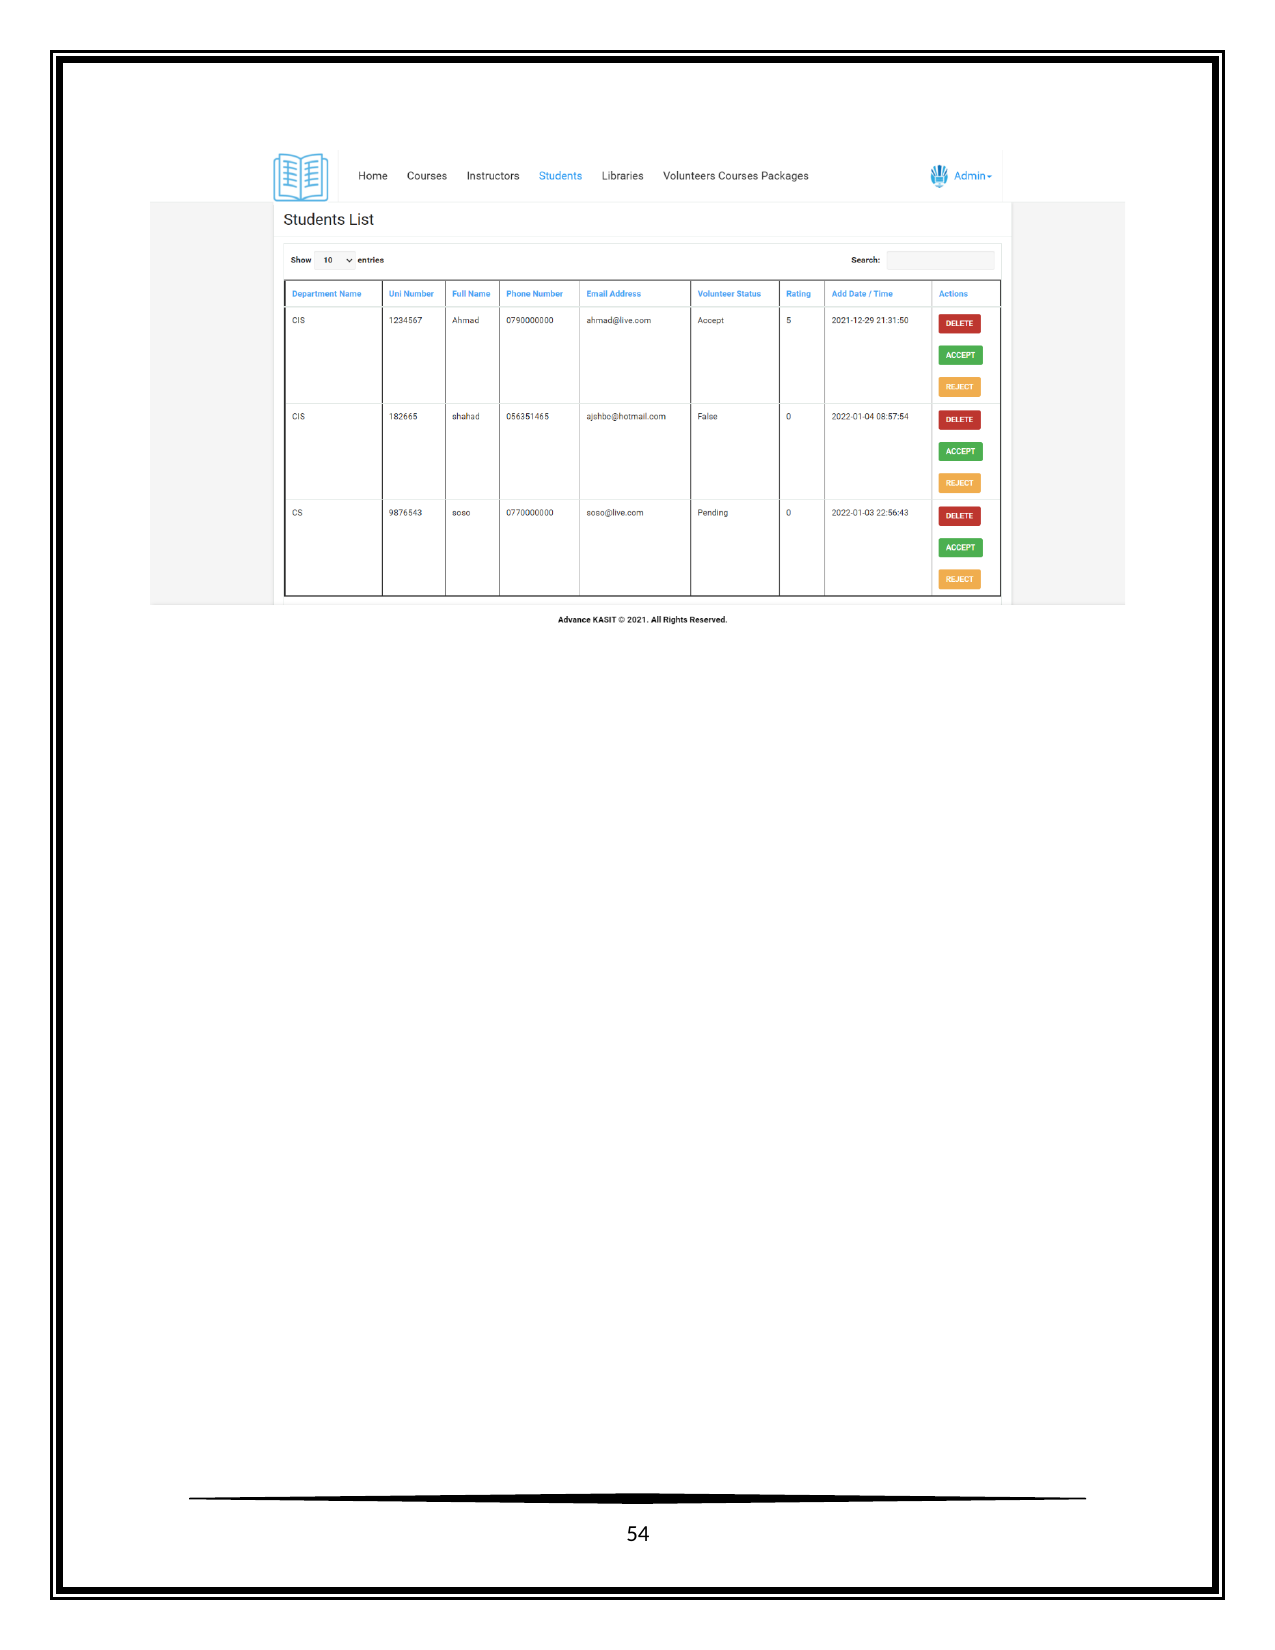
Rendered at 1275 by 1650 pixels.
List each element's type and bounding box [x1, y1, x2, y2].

picture [150, 150, 1125, 633]
